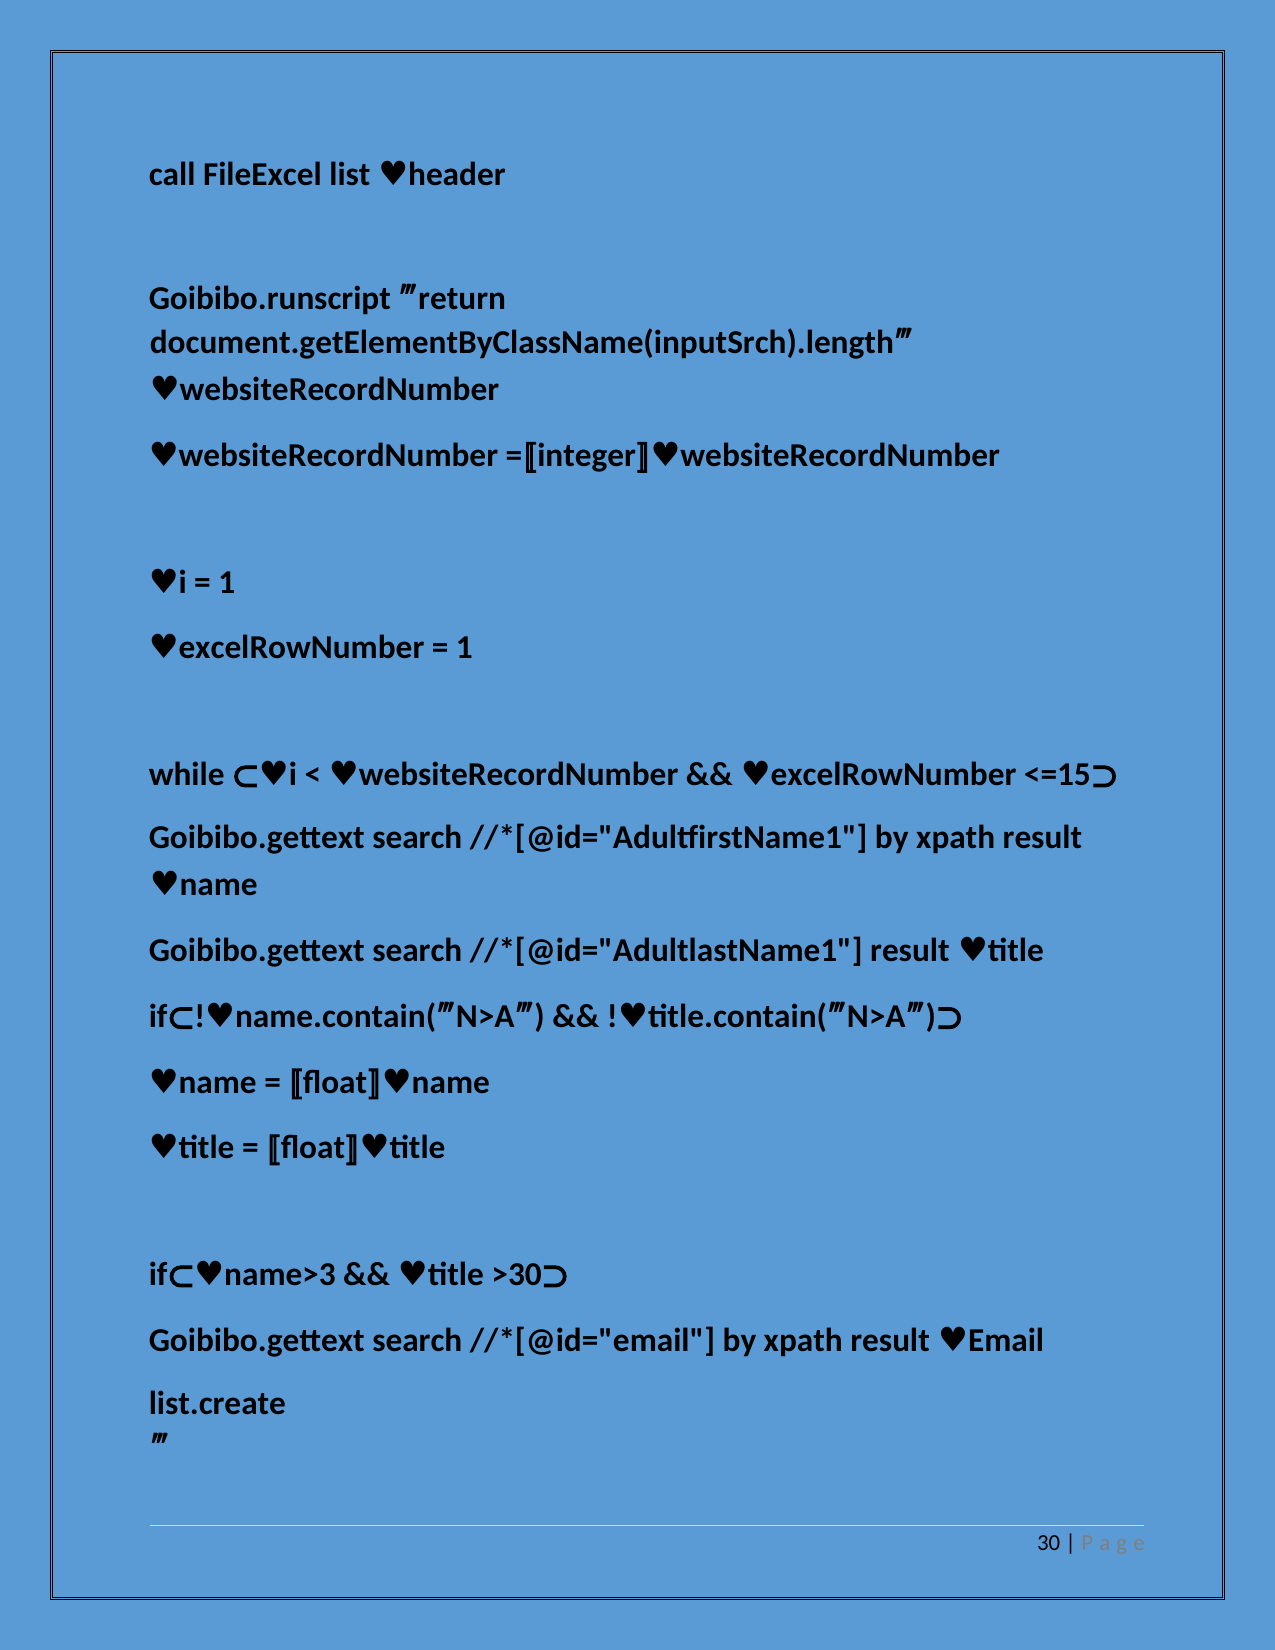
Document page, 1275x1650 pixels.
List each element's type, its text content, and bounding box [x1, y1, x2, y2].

text Goibibo.gettext search //*[@id="email"] by xpath result ♥Email [148, 1316, 1124, 1361]
text ♥title = ⟦float⟧♥title [148, 1123, 1124, 1169]
text Goibibo.gettext search //*[@id="AdultlastName1"] result ♥title [148, 926, 1124, 971]
text Goibibo.gettext search //*[@id="AdultfirstName1"] by xpath result ♥name [148, 816, 1124, 905]
text ♥websiteRecordNumber =⟦integer⟧♥websiteRecordNumber [148, 431, 1124, 476]
text if⊂♥name>3 && ♥title >30⊃ [148, 1250, 1124, 1295]
text if⊂!♥name.contain(‴N>A‴) && !♥title.contain(‴N>A‴)⊃ [148, 992, 1124, 1037]
text ♥name = ⟦float⟧♥name [148, 1057, 1124, 1103]
text ♥excelRowNumber = 1 [148, 623, 1124, 669]
text ♥i = 1 [148, 557, 1124, 603]
text call FileExcel list ♥header [148, 150, 1124, 195]
text while ⊂♥i < ♥websiteRecordNumber && ♥excelRowNumber <=15⊃ [148, 750, 1124, 795]
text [148, 1382, 1124, 1467]
text Goibibo.runscript ‴return document.getElementByClassName(inputSrch).length‴ ♥websiteRecordNumber [148, 277, 1124, 410]
